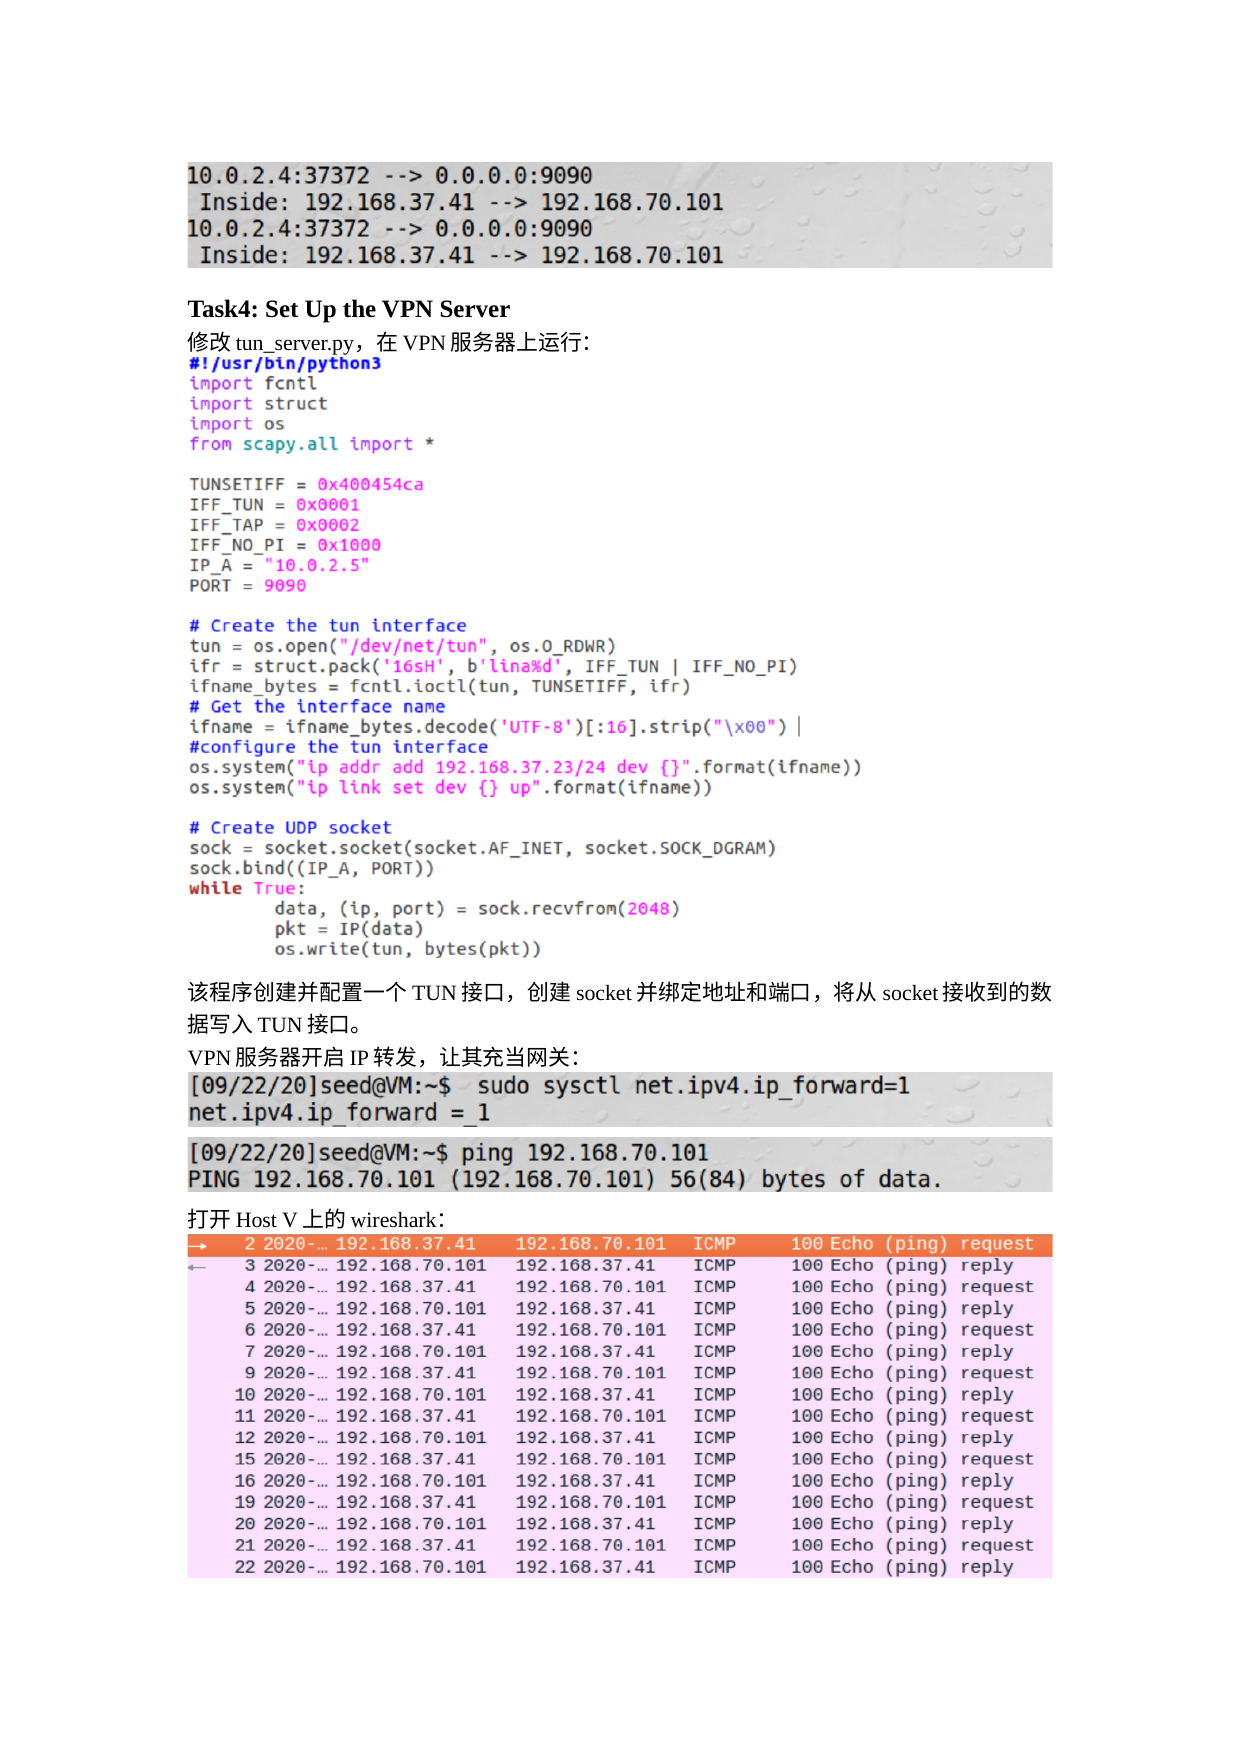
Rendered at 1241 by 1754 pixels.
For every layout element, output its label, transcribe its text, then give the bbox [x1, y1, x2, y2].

text VPN服务器开启IP转发，让其充当网关： [187, 1039, 1053, 1072]
text 打开Host V上的wireshark： [187, 1192, 1053, 1234]
picture [187, 1234, 1053, 1578]
text 该程序创建并配置一个TUN接口，创建socket并绑定地址和端口，将从socket接收到的数据写入TUN接口。 [187, 974, 1053, 1039]
text Task4: Set Up the VPN Server [187, 292, 1053, 324]
picture [187, 357, 1053, 958]
text 修改tun_server.py，在VPN服务器上运行： [187, 324, 1053, 357]
picture [187, 162, 1053, 268]
picture [187, 1072, 1053, 1127]
picture [187, 1137, 1053, 1192]
